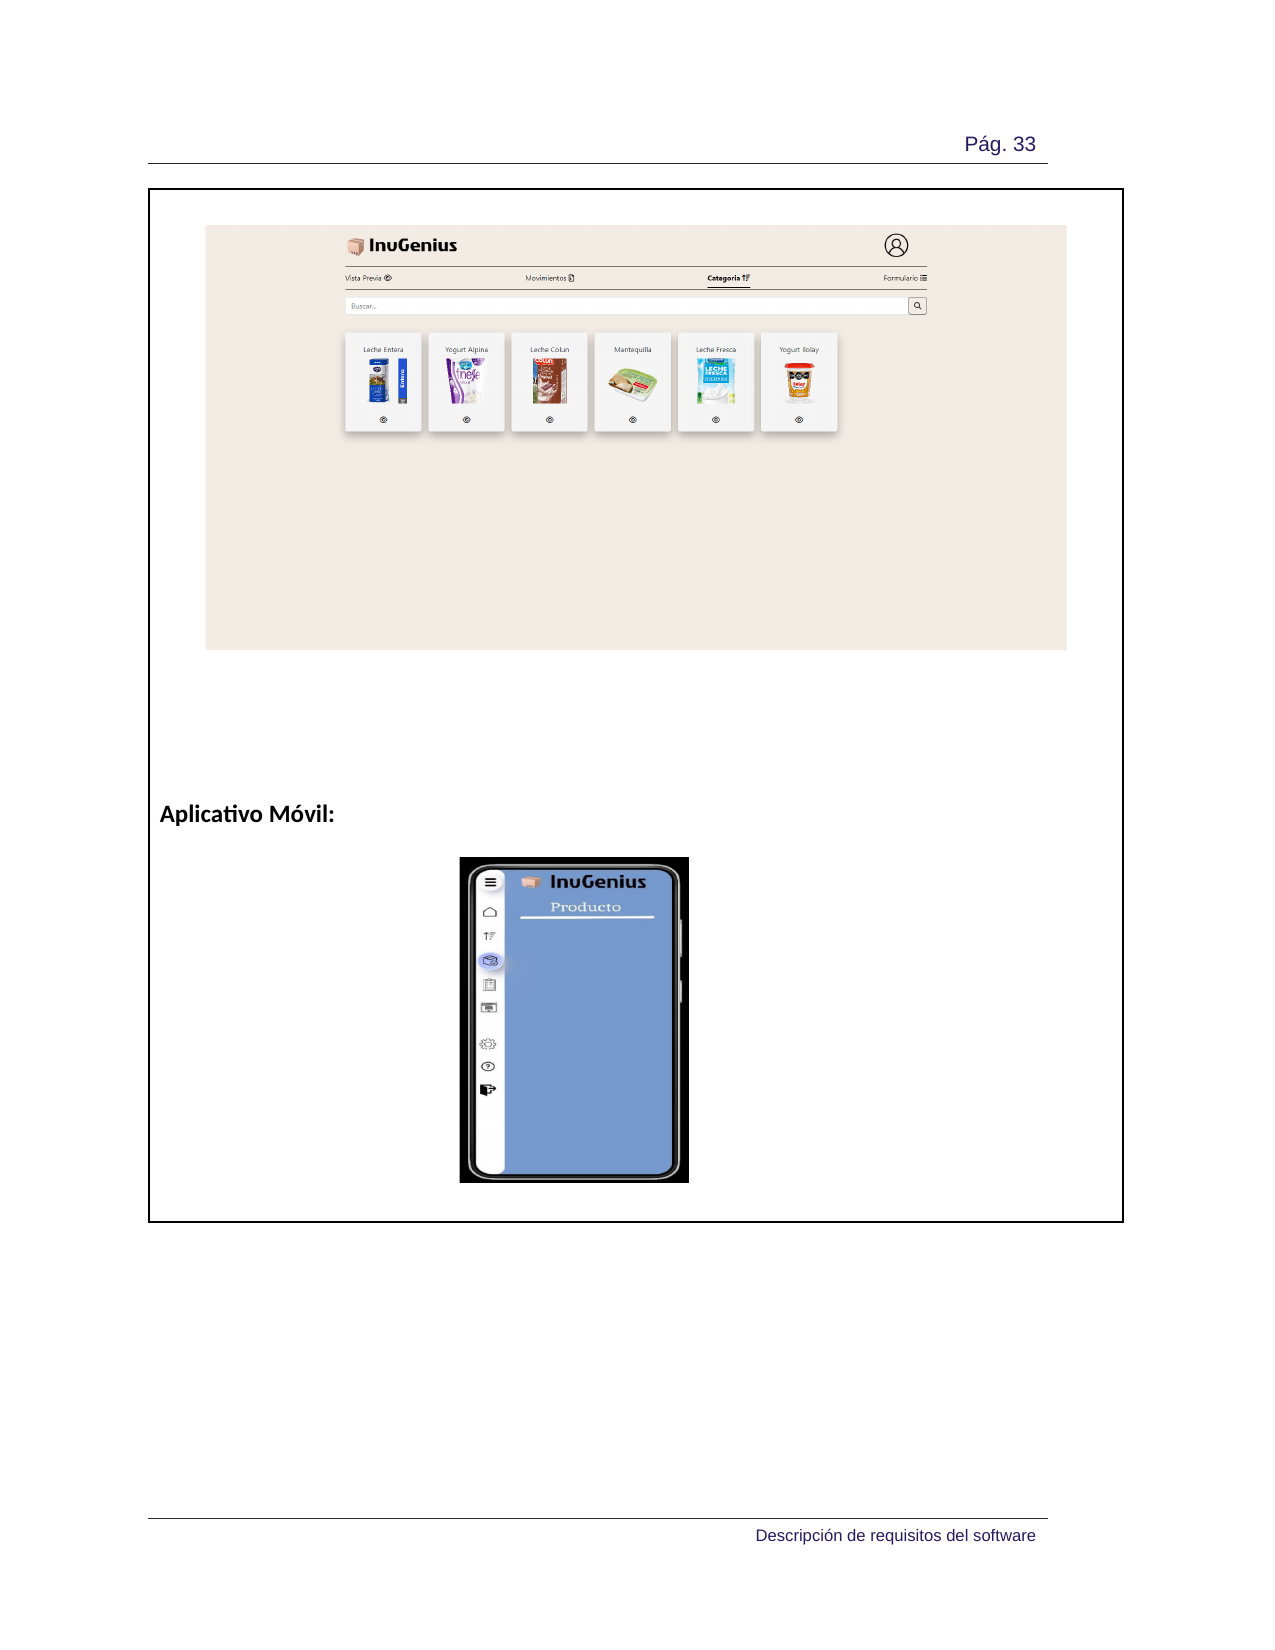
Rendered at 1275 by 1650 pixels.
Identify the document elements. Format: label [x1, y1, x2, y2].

table_header [150, 190, 1122, 1221]
picture [459, 857, 689, 1183]
picture [205, 225, 1067, 650]
